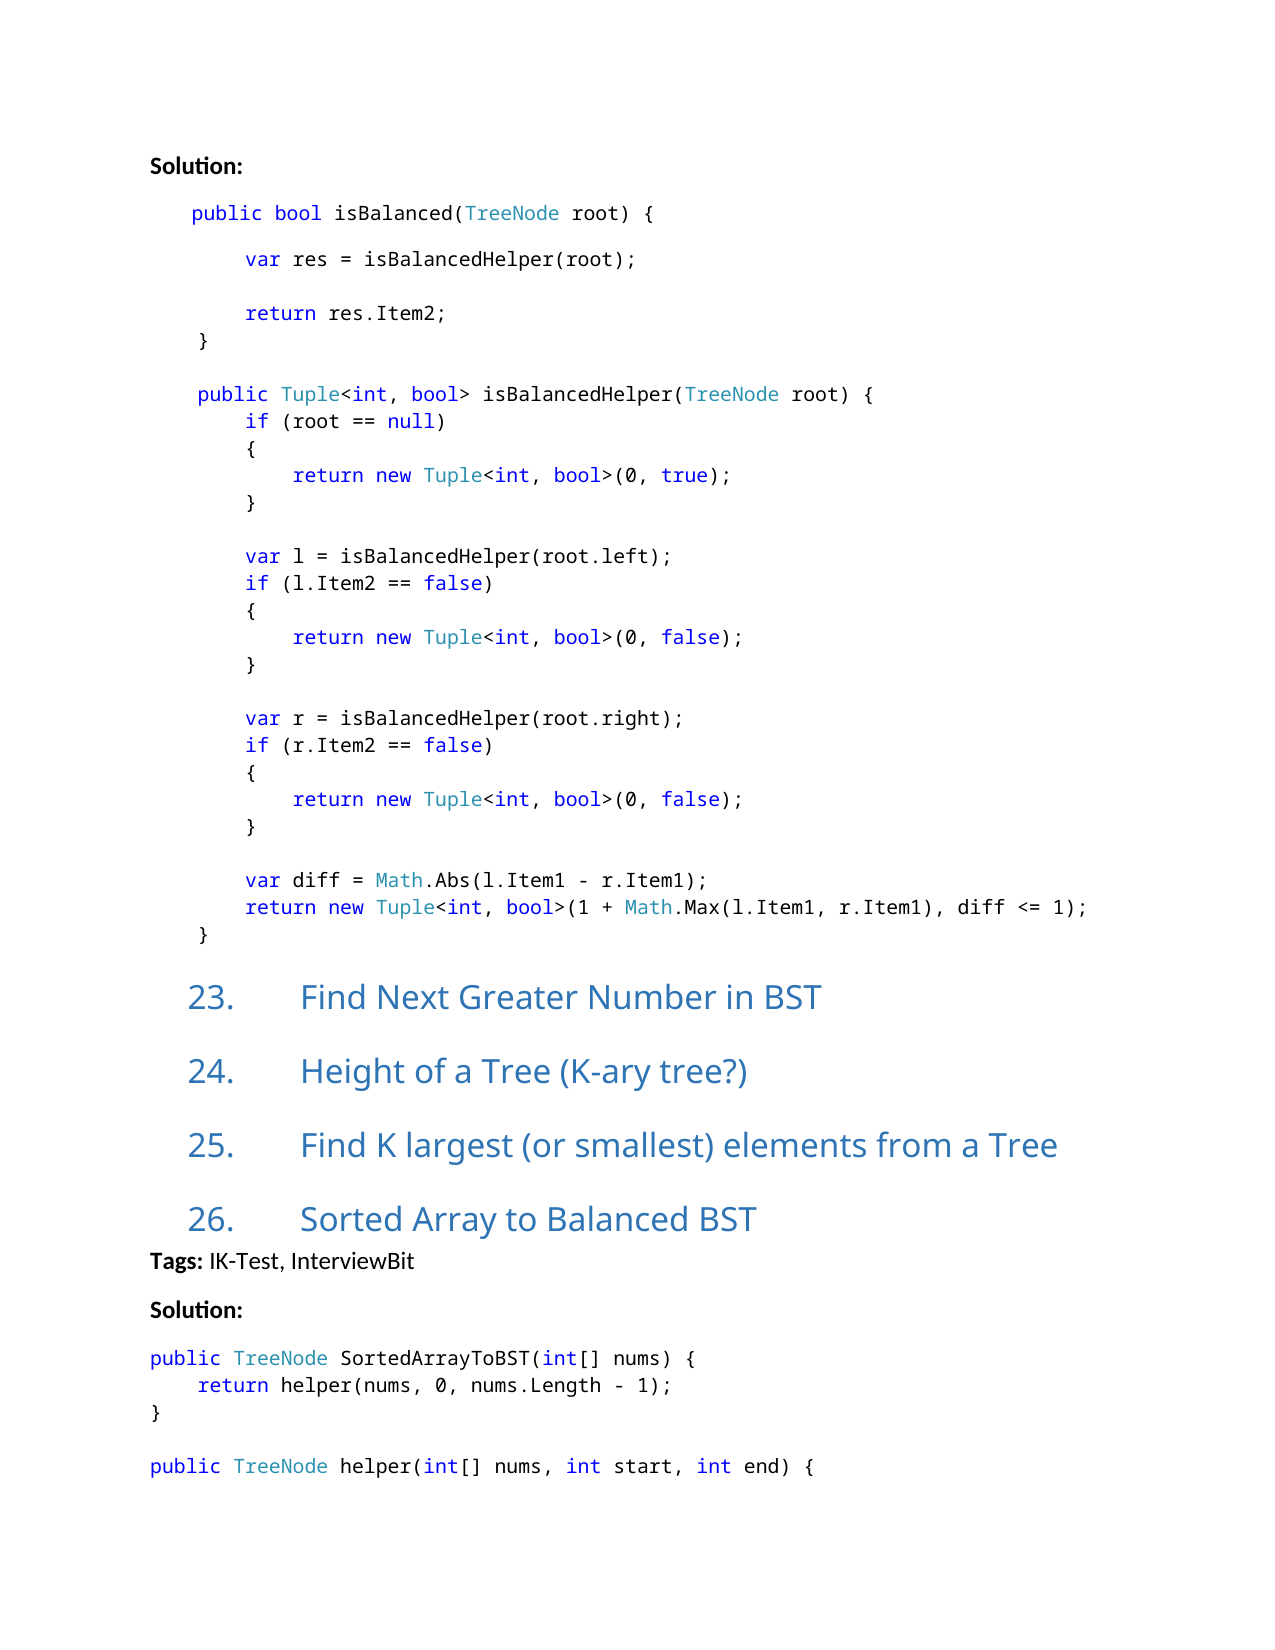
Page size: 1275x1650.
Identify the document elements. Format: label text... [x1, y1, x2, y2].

text if (l.Item2 == false) [150, 569, 1125, 596]
text } [150, 650, 1125, 677]
text var l = isBalancedHelper(root.left); [150, 542, 1125, 569]
text Solution: [150, 150, 1125, 181]
text { [150, 434, 1125, 461]
subtitle Find Next Greater Number in BST [187, 974, 1125, 1019]
text return new Tuple<int, bool>(1 + Math.Max(l.Item1, r.Item1), diff <= 1); [150, 893, 1125, 920]
text var r = isBalancedHelper(root.right); [150, 704, 1125, 731]
text return new Tuple<int, bool>(0, false); [150, 623, 1125, 650]
text } [150, 488, 1125, 515]
text Solution: [150, 1294, 1125, 1325]
subtitle Sorted Array to Balanced BST [187, 1196, 1125, 1241]
text return helper(nums, 0, nums.Length - 1); [150, 1371, 1125, 1398]
text if (root == null) [150, 407, 1125, 434]
text } [150, 812, 1125, 839]
text var diff = Math.Abs(l.Item1 - r.Item1); [150, 866, 1125, 893]
text } [150, 920, 1125, 947]
text return new Tuple<int, bool>(0, false); [150, 785, 1125, 812]
text public TreeNode SortedArrayToBST(int[] nums) { [150, 1344, 1125, 1371]
text return res.Item2; [150, 299, 1125, 326]
text Tags: IK-Test, InterviewBit [150, 1245, 1125, 1275]
text public TreeNode helper(int[] nums, int start, int end) { [150, 1452, 1125, 1479]
text var res = isBalancedHelper(root); [150, 245, 1125, 272]
text { [150, 758, 1125, 785]
text public bool isBalanced(TreeNode root) { [150, 199, 1125, 227]
subtitle Height of a Tree (K-ary tree?) [187, 1048, 1125, 1093]
text public Tuple<int, bool> isBalancedHelper(TreeNode root) { [150, 380, 1125, 407]
text if (r.Item2 == false) [150, 731, 1125, 758]
text } [150, 1398, 1125, 1425]
text } [150, 326, 1125, 353]
subtitle Find K largest (or smallest) elements from a Tree [187, 1122, 1125, 1167]
text { [150, 596, 1125, 623]
text return new Tuple<int, bool>(0, true); [150, 461, 1125, 488]
